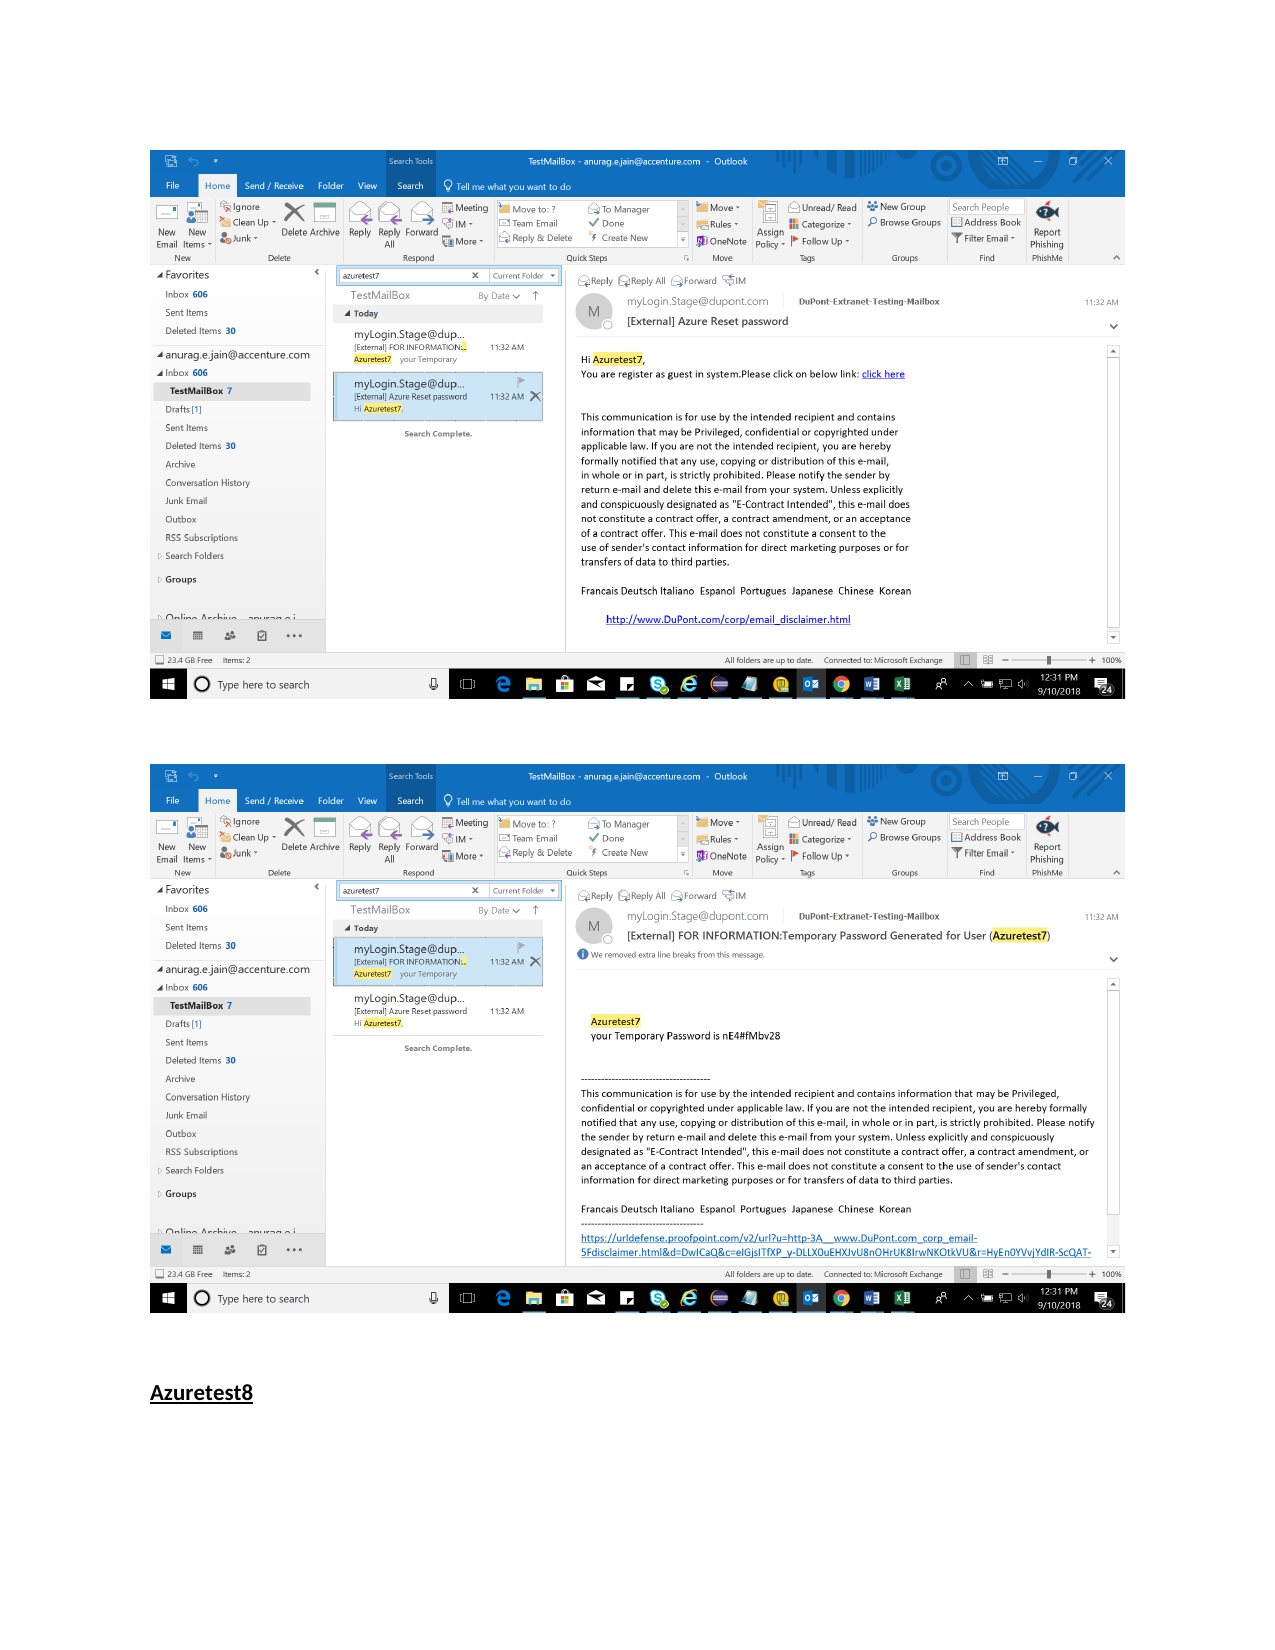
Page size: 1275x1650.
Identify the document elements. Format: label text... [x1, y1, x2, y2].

picture [150, 764, 1125, 1313]
picture [150, 150, 1125, 699]
text Azuretest8 [150, 1378, 1125, 1406]
